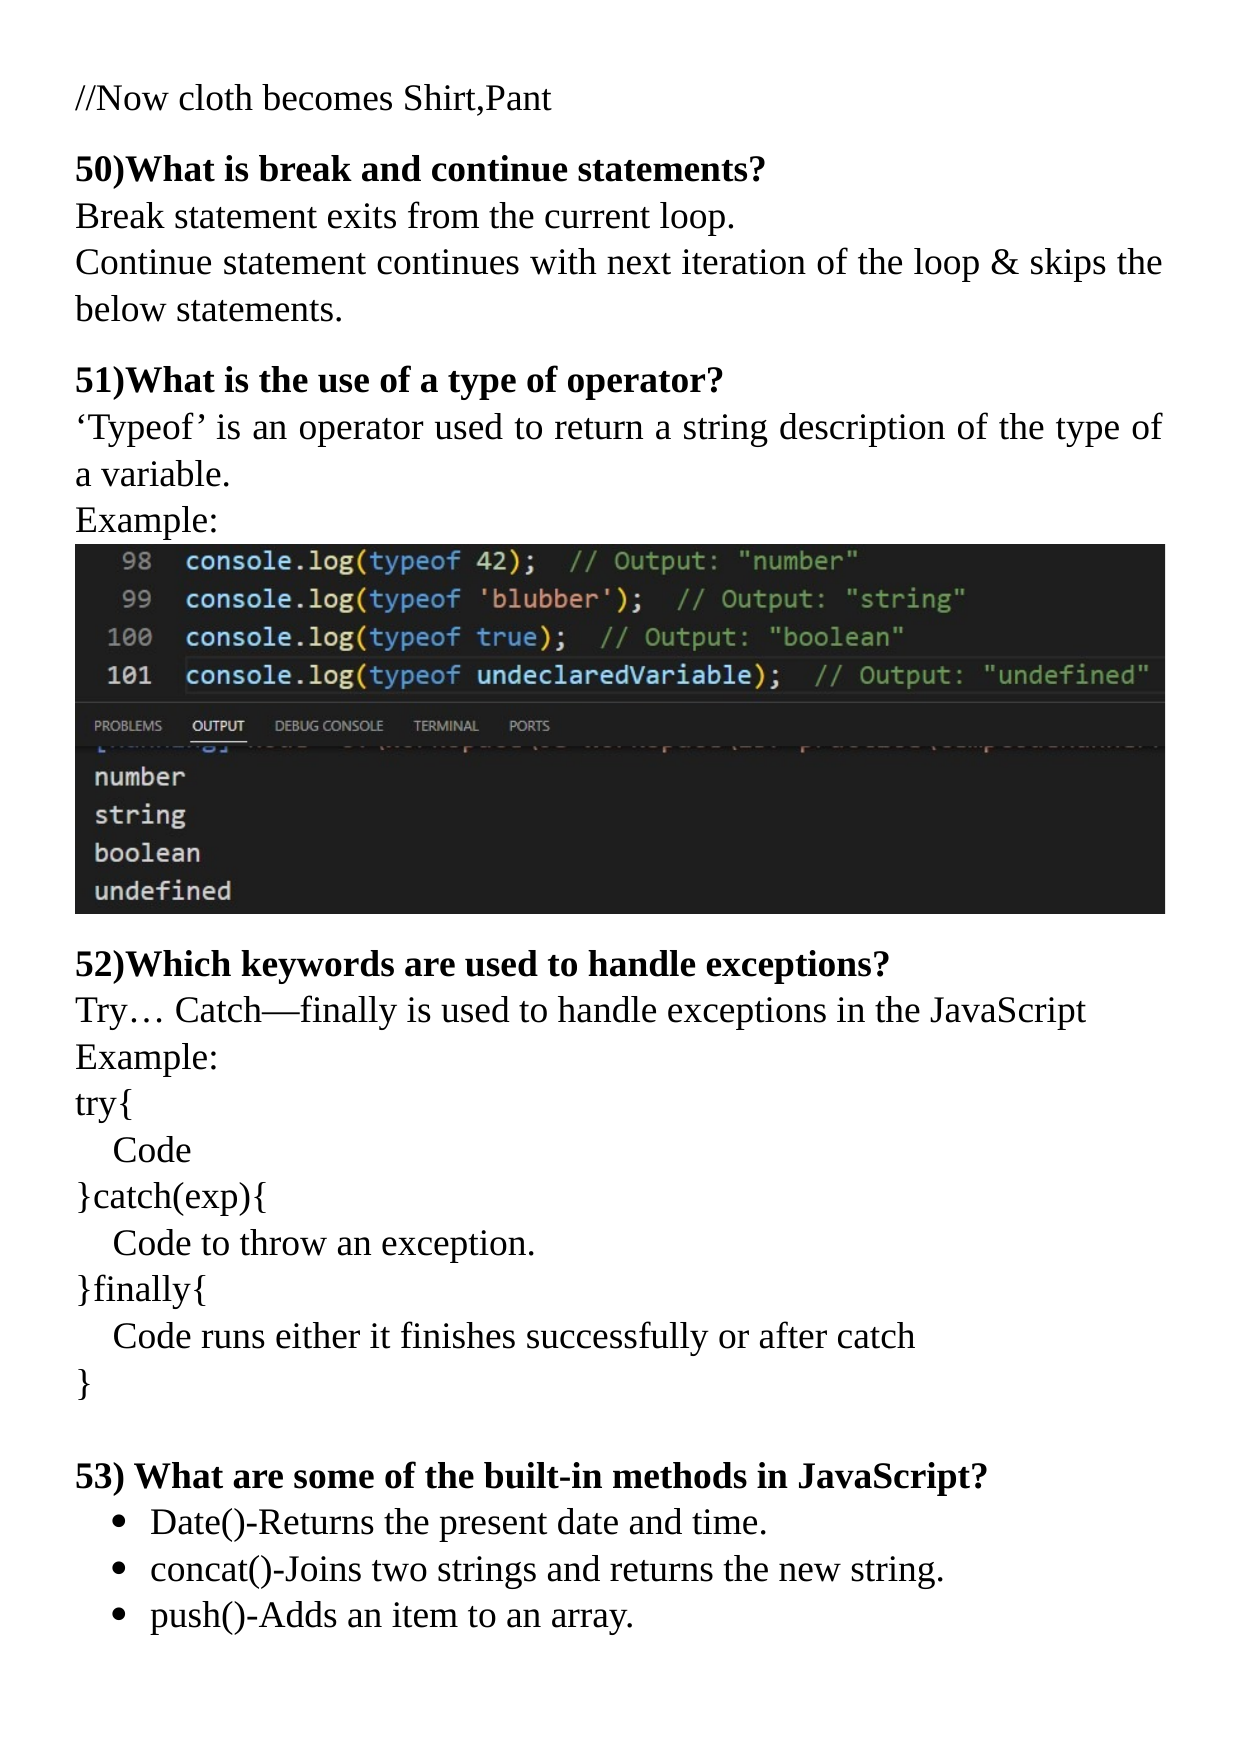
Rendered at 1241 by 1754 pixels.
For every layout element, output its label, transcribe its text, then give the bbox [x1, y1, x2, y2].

text Continue statement continues with next iteration of the loop & skips the below statements. [75, 240, 1165, 329]
list Date()-Returns the present date and time. [112, 1500, 1165, 1543]
text Code to throw an exception. [75, 1220, 1165, 1263]
text Break statement exits from the current loop. [75, 193, 1165, 236]
text 52)Which keywords are used to handle exceptions? [75, 941, 1165, 984]
list push()-Adds an item to an array. [112, 1593, 1165, 1636]
text //Now cloth becomes Shirt,Pant [75, 75, 1165, 118]
text } [75, 1360, 1165, 1403]
picture [75, 544, 1166, 914]
text ‘Typeof’ is an operator used to return a string description of the type of a variable. [75, 404, 1165, 494]
text Try… Catch—finally is used to handle exceptions in the JavaScript [75, 987, 1165, 1031]
text }catch(exp){ [75, 1174, 1165, 1217]
list concat()-Joins two strings and returns the new string. [112, 1546, 1165, 1589]
text Code [75, 1127, 1165, 1170]
text Example: [75, 1034, 1165, 1077]
text }finally{ [75, 1267, 1165, 1310]
text 53) What are some of the built-in methods in JavaScript? [75, 1453, 1165, 1496]
text 50)What is break and continue statements? [75, 147, 1165, 190]
text try{ [75, 1081, 1165, 1124]
text Code runs either it finishes successfully or after catch [75, 1313, 1165, 1357]
text Example: [75, 497, 1165, 541]
text 51)What is the use of a type of operator? [75, 358, 1165, 401]
